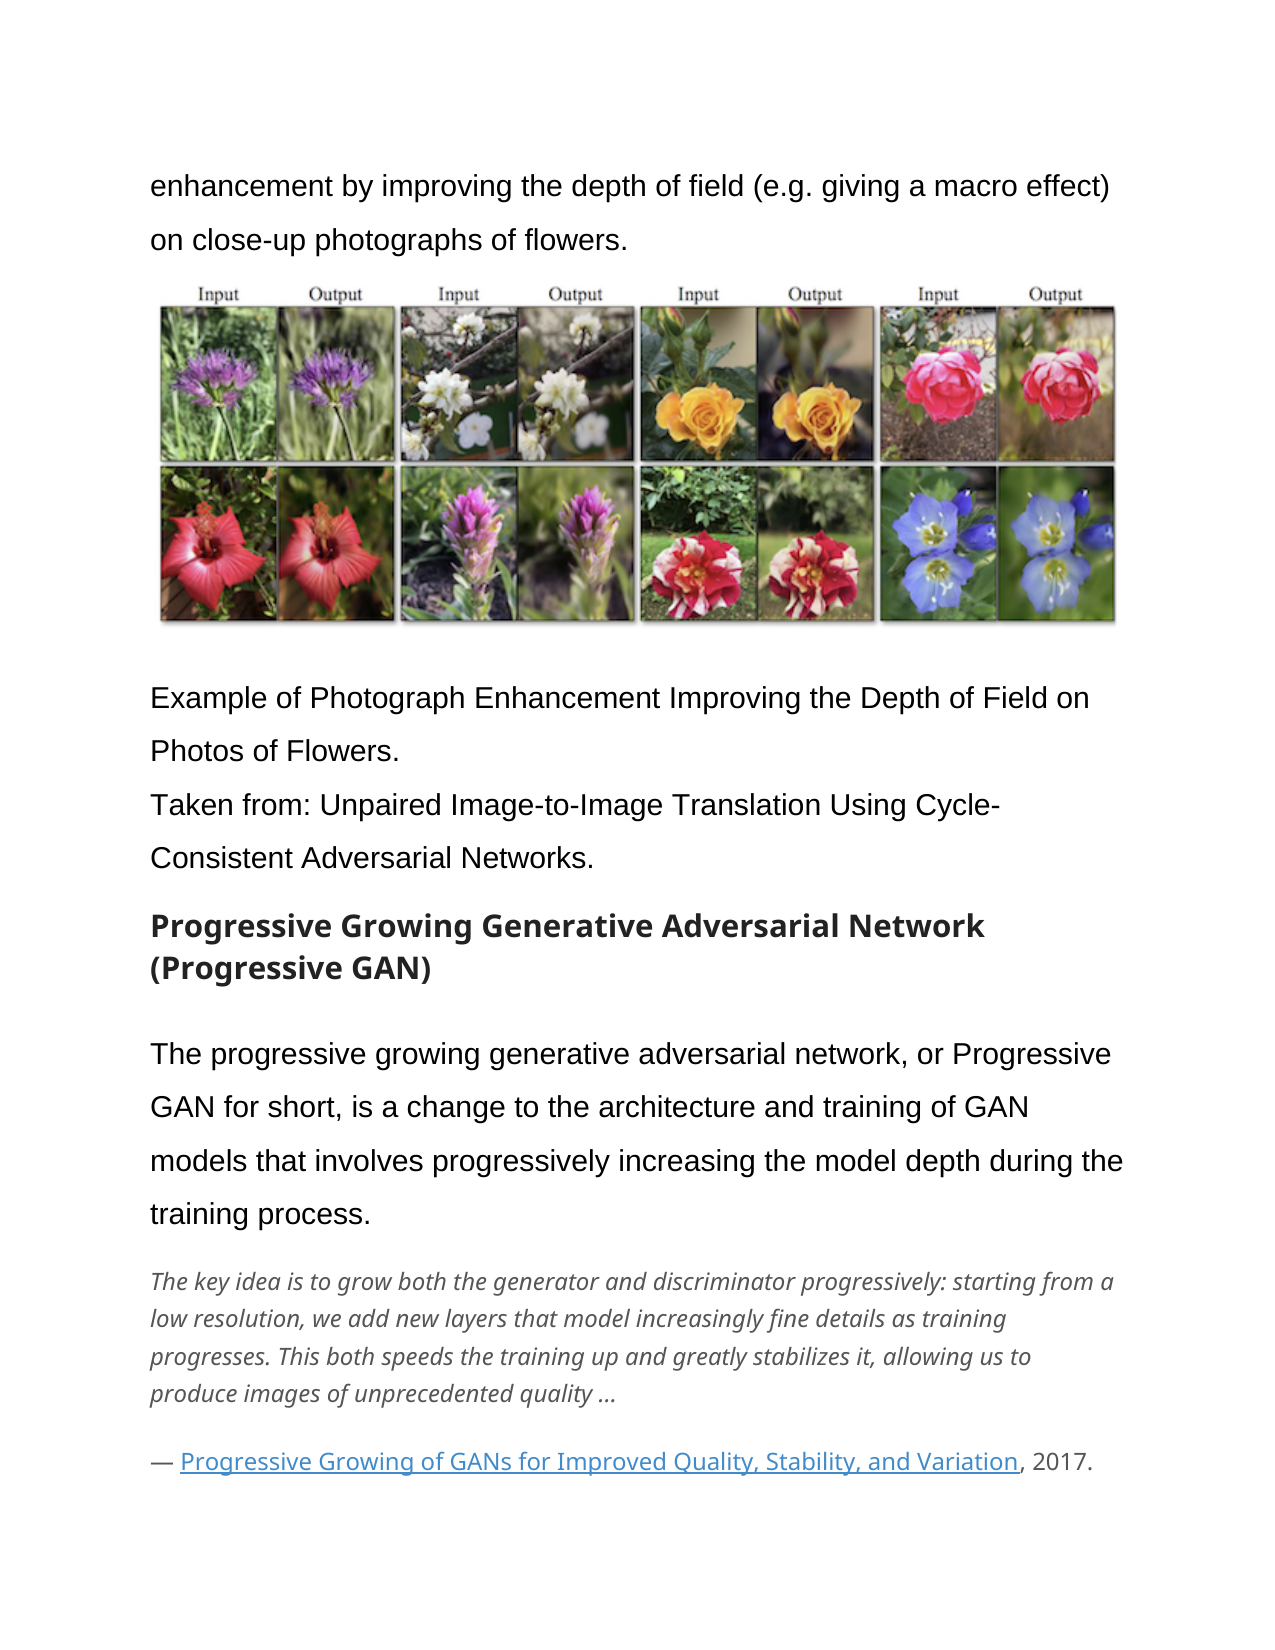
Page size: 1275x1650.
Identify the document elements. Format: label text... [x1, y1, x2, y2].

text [150, 150, 1125, 256]
text The progressive growing generative adversarial network, or Progressive GAN for short, is a change to the architecture and training of GAN models that involves progressively increasing the model depth during the training process. [150, 1018, 1125, 1230]
text — Progressive Growing of GANs for Improved Quality, Stability, and Variation, 2017. [150, 1439, 1125, 1477]
picture [150, 285, 1125, 633]
text The key idea is to grow both the generator and discriminator progressively: starting from a low resolution, we add new layers that model increasingly fine details as training progresses. This both speeds the training up and greatly stabilizes it, allowing us to produce images of unprecedented quality … [150, 1259, 1125, 1409]
subtitle Progressive Growing Generative Adversarial Network (Progressive GAN) [150, 903, 1125, 989]
text Example of Photograph Enhancement Improving the Depth of Field on Photos of Flowers. Taken from: Unpaired Image-to-Image Translation Using Cycle-Consistent Adversarial Networks. [150, 662, 1125, 874]
